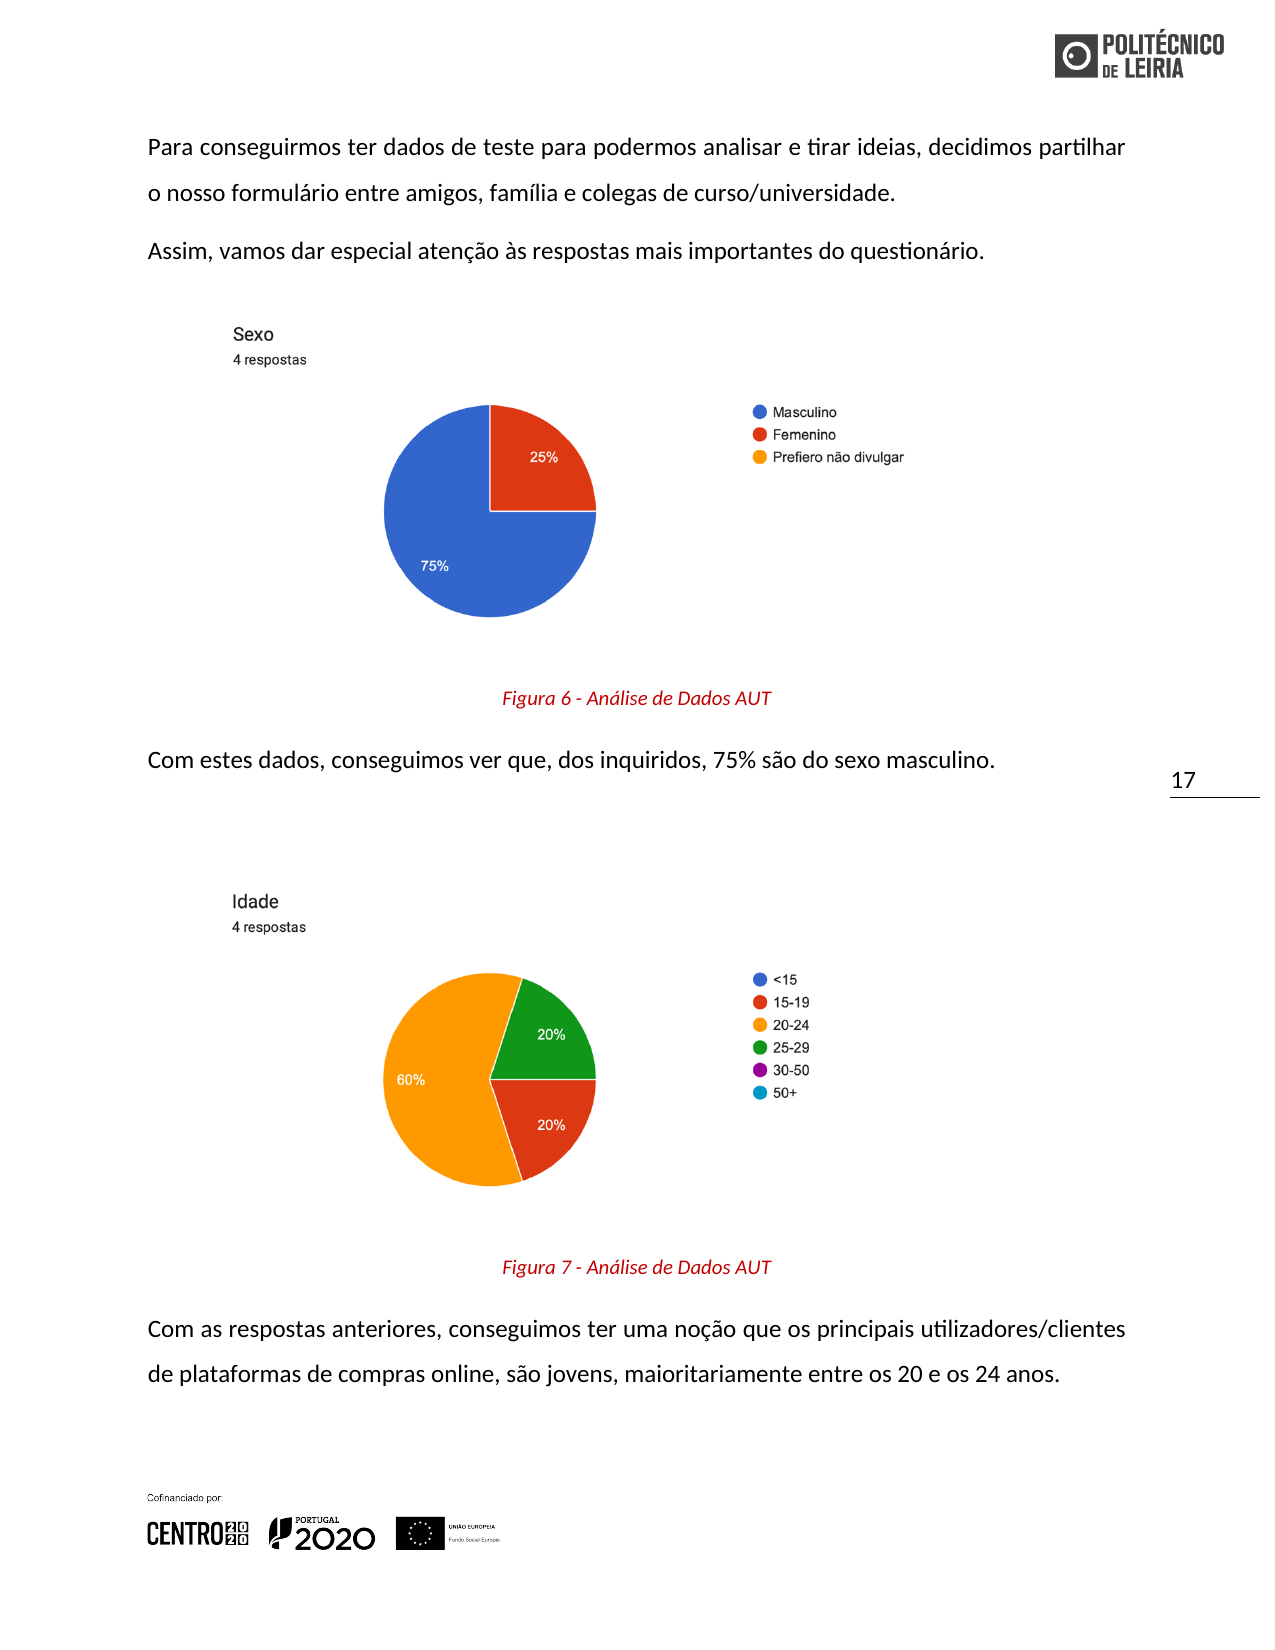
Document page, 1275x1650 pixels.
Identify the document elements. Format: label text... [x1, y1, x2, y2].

picture [147, 1494, 500, 1550]
picture [205, 293, 1071, 658]
text Com as respostas anteriores, conseguimos ter uma noção que os principais utilizadores/clientes de plataformas de compras online, são jovens, maioritariamente entre os 20 e os 24 anos. [148, 1313, 1127, 1389]
text Assim, vamos dar especial atenção às respostas mais importantes do questionário. [148, 235, 1127, 266]
text Com estes dados, conseguimos ver que, dos inquiridos, 75% são do sexo masculino. [148, 744, 1127, 774]
picture [1053, 26, 1225, 80]
text Para conseguirmos ter dados de teste para podermos analisar e tirar ideias, decidimos partilhar o nosso formulário entre amigos, família e colegas de curso/universidade. [148, 131, 1127, 207]
picture [203, 860, 1072, 1227]
